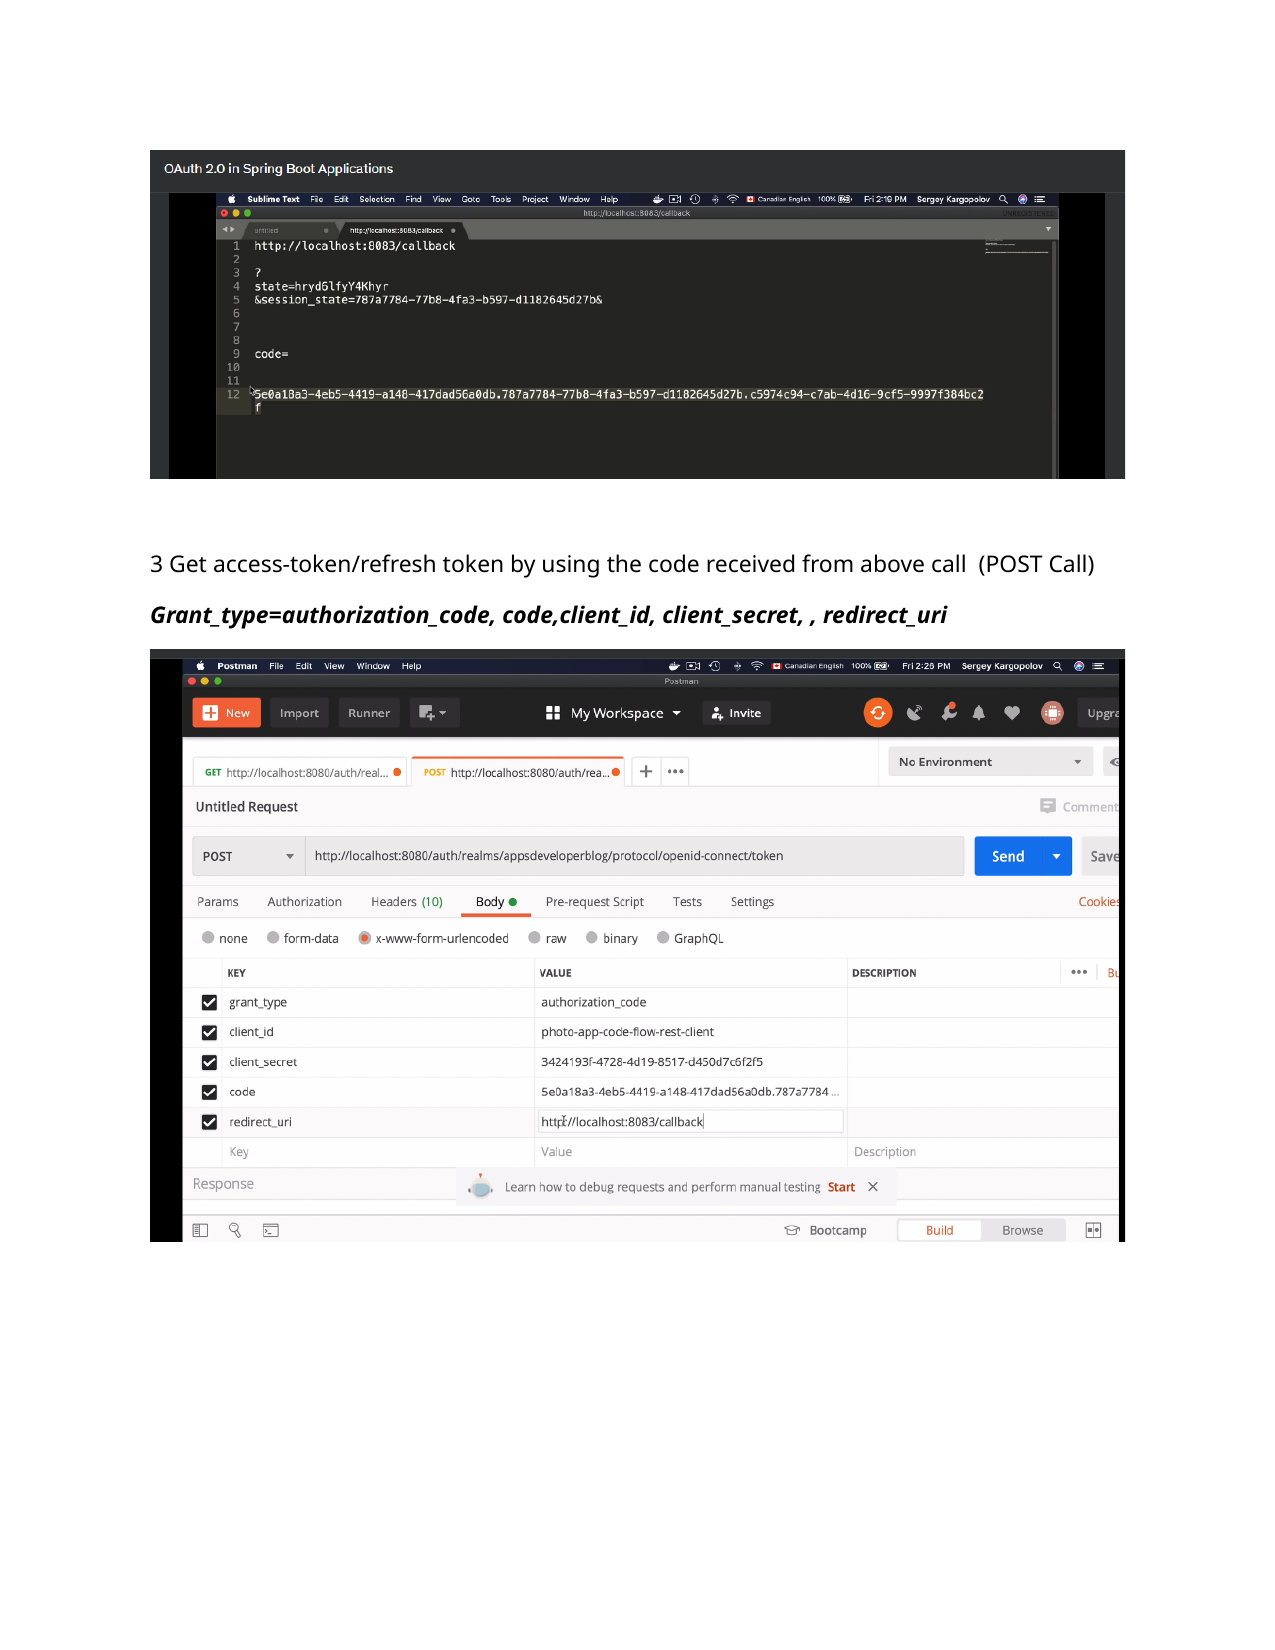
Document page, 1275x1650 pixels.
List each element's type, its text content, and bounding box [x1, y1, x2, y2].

picture [150, 150, 1125, 479]
picture [150, 649, 1125, 1242]
text 3 Get access-token/refresh token by using the code received from above call (POST Call) [150, 548, 1125, 579]
text Grant_type=authorization_code, code,client_id, client_secret, , redirect_uri [150, 599, 1125, 630]
